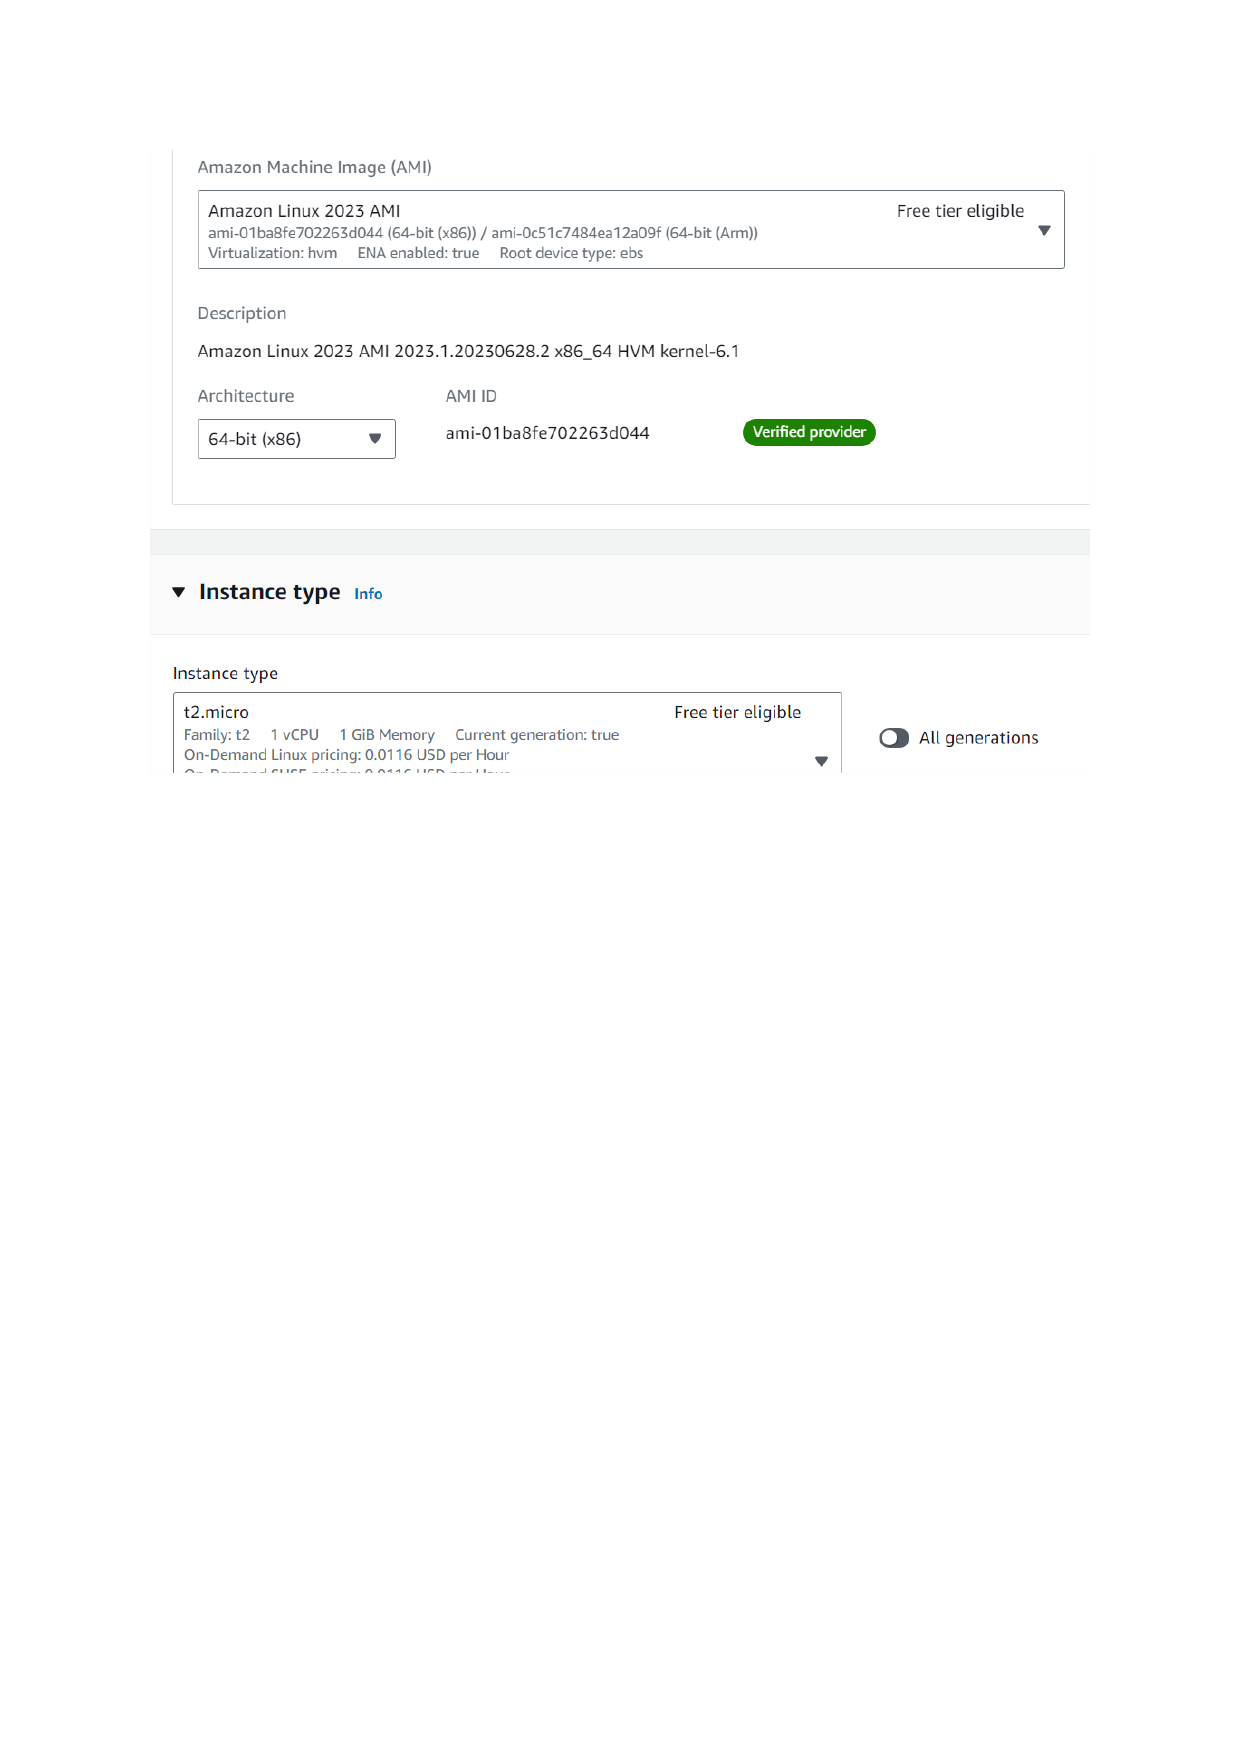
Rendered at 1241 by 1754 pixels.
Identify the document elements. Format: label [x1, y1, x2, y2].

picture [150, 150, 1091, 773]
